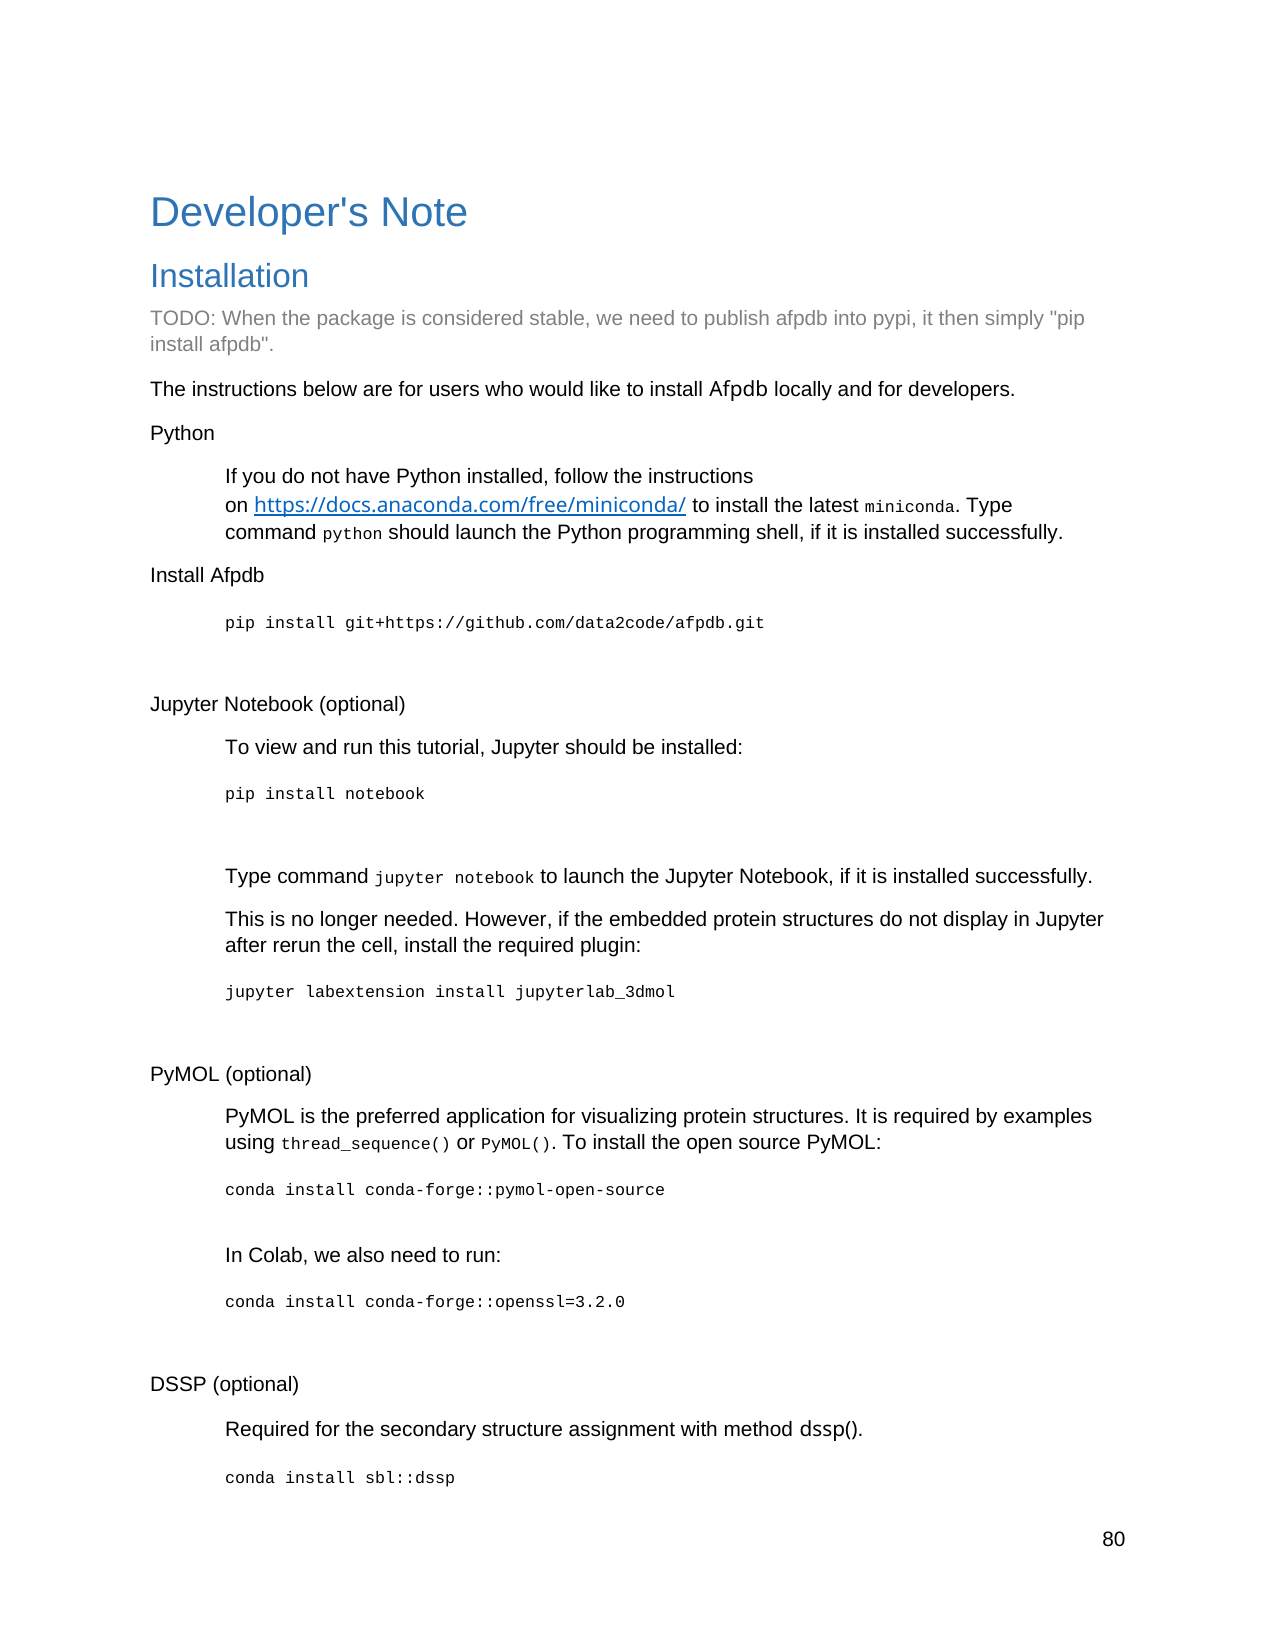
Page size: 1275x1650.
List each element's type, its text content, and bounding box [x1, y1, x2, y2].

text The instructions below are for users who would like to install Afpdb locally and for developers. [150, 374, 1125, 402]
text If you do not have Python installed, follow the instructions on https://docs.anaconda.com/free/miniconda/ to install the latest miniconda. Type command python should launch the Python programming shell, if it is installed successfully. [225, 464, 1125, 545]
text conda install conda-forge::pymol-open-source [225, 1181, 1125, 1200]
text This is no longer needed. However, if the embedded protein structures do not display in Jupyter after rerun the cell, install the required plugin: [225, 907, 1125, 956]
text pip install git+https://github.com/data2code/afpdb.git [225, 614, 1125, 633]
text To view and run this tutorial, Jupyter should be installed: [225, 735, 1125, 759]
text Jupyter Notebook (optional) [150, 692, 1125, 716]
text In Colab, we also need to run: [225, 1217, 1125, 1266]
text Required for the secondary structure assignment with method dssp(). [225, 1414, 1125, 1442]
text DSSP (optional) [150, 1371, 1125, 1395]
text conda install sbl::dssp [225, 1469, 1125, 1488]
text PyMOL is the preferred application for visualizing protein structures. It is required by examples using thread_sequence() or PyMOL(). To install the open source PyMOL: [225, 1104, 1125, 1154]
text Type command jupyter notebook to launch the Jupyter Notebook, if it is installed successfully. [225, 863, 1125, 888]
text jupyter labextension install jupyterlab_3dmol [225, 983, 1125, 1002]
text PyMOL (optional) [150, 1061, 1125, 1085]
subtitle Installation [150, 256, 1125, 294]
text Install Afpdb [150, 563, 1125, 587]
subtitle Developer's Note [150, 187, 1125, 235]
text pip install notebook [225, 786, 1125, 804]
text conda install conda-forge::openssl=3.2.0 [225, 1293, 1125, 1312]
text TODO: When the package is considered stable, we need to publish afpdb into pypi, it then simply "pip install afpdb". [150, 306, 1125, 355]
text Python [150, 421, 1125, 445]
